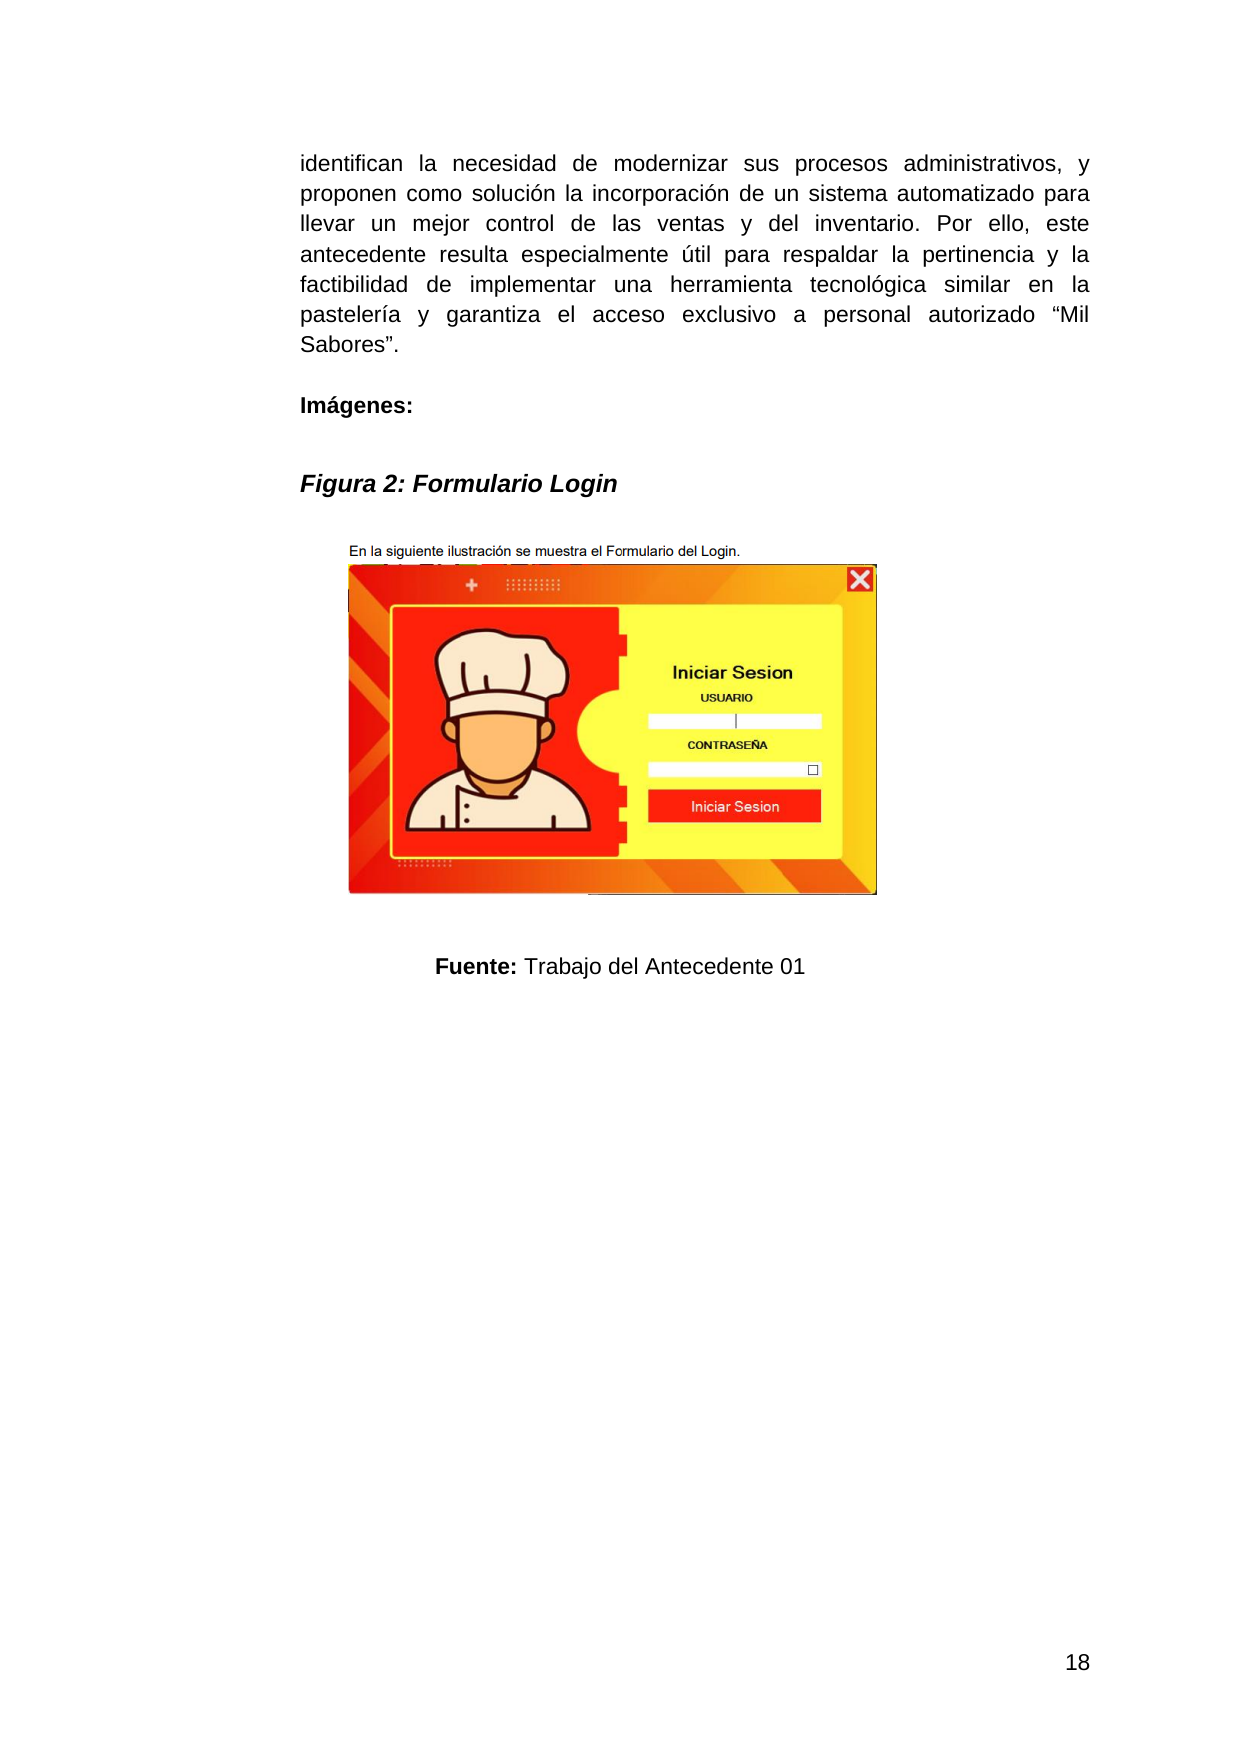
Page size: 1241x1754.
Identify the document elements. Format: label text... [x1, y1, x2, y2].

picture [300, 524, 943, 902]
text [300, 150, 1090, 358]
text Fuente: Trabajo del Antecedente 01 [150, 953, 1090, 979]
text Imágenes: [300, 392, 1090, 418]
